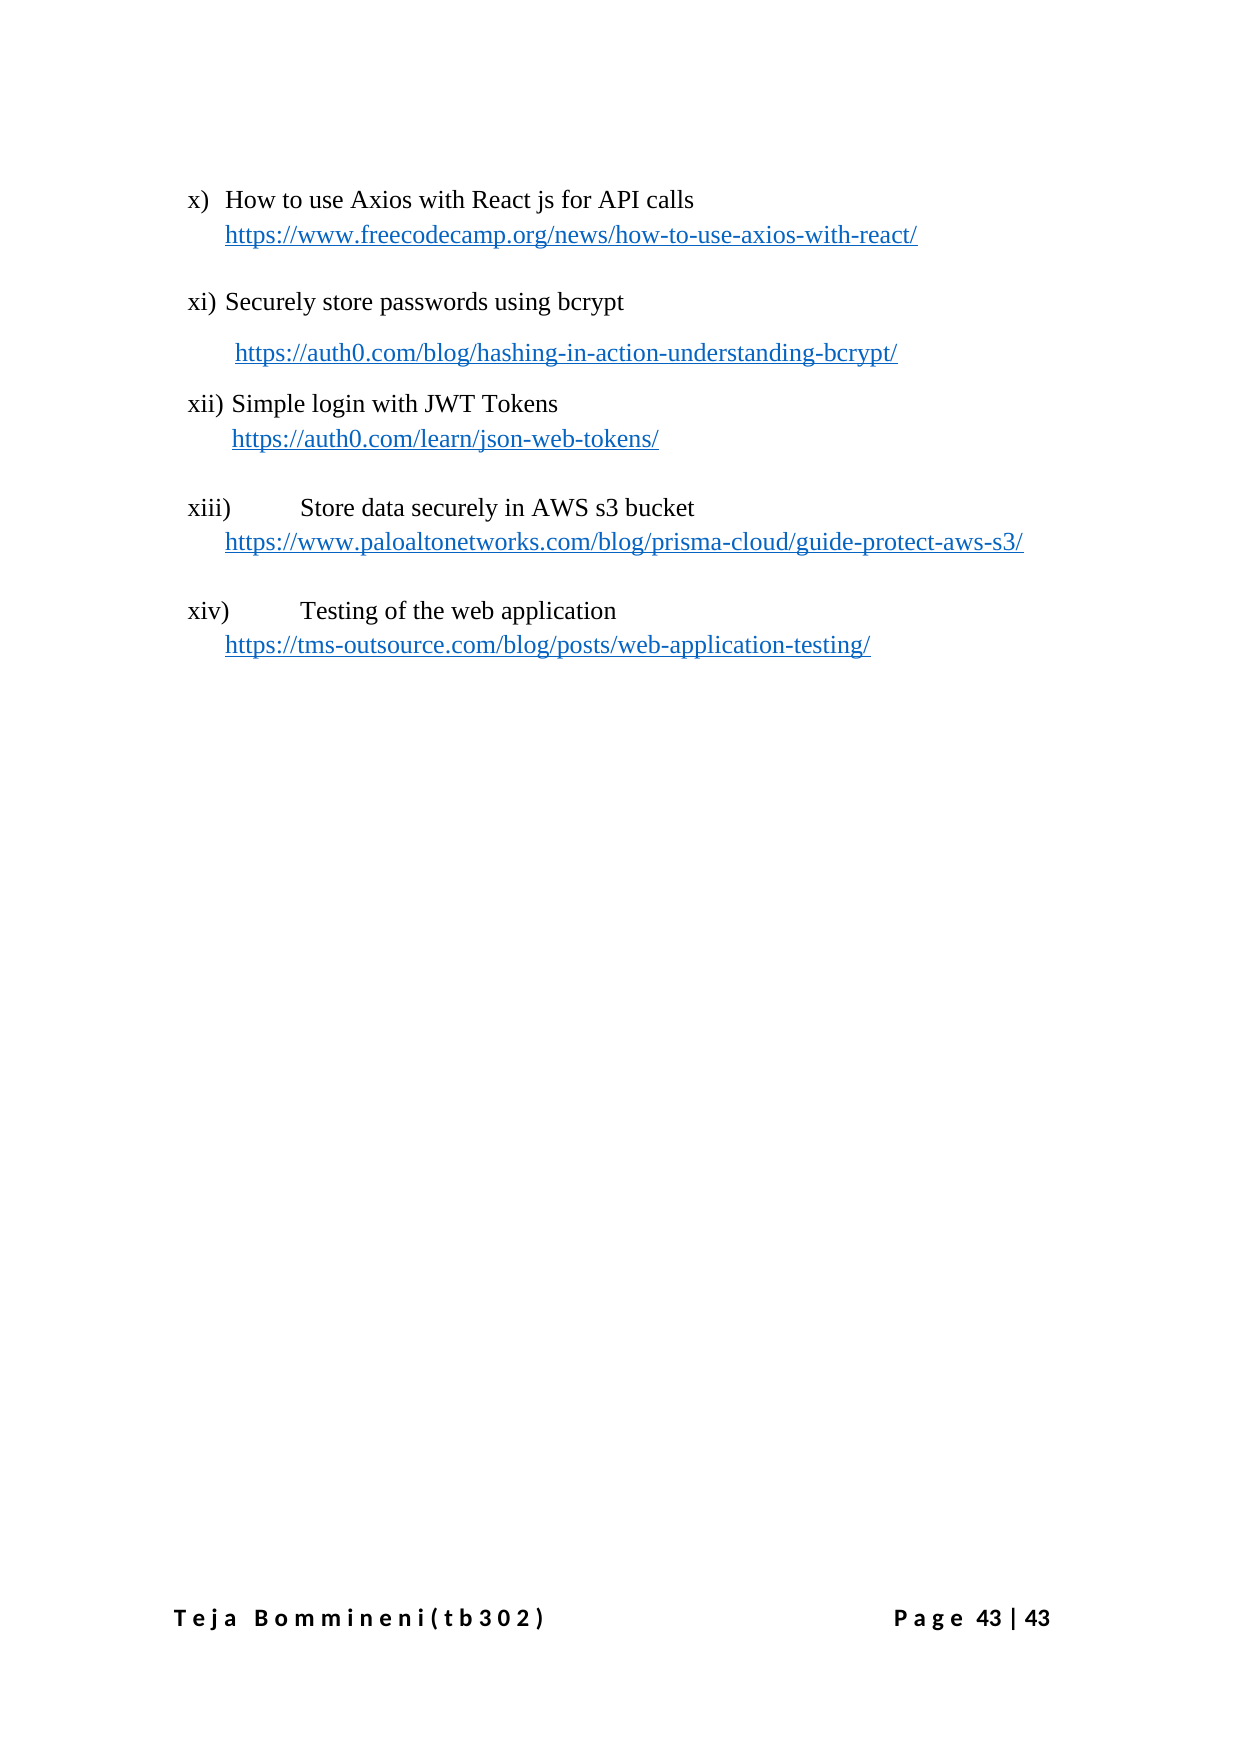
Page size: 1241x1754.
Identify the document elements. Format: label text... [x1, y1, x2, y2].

list Securely store passwords using bcrypt [187, 286, 1090, 316]
text https://auth0.com/blog/hashing-in-action-understanding-bcrypt/ [150, 337, 1090, 367]
list https://tms-outsource.com/blog/posts/web-application-testing/ [225, 629, 1090, 659]
list Simple login with JWT Tokens [187, 388, 1090, 418]
list How to use Axios with React js for API calls https://www.freecodecamp.org/news/how-to-use-axios-with-react/ [187, 184, 1090, 249]
list Testing of the web application [187, 595, 1090, 625]
list https://auth0.com/learn/json-web-tokens/ [225, 423, 1090, 453]
list Store data securely in AWS s3 bucket https://www.paloaltonetworks.com/blog/prisma-cloud/guide-protect-aws-s3/ [187, 492, 1090, 556]
